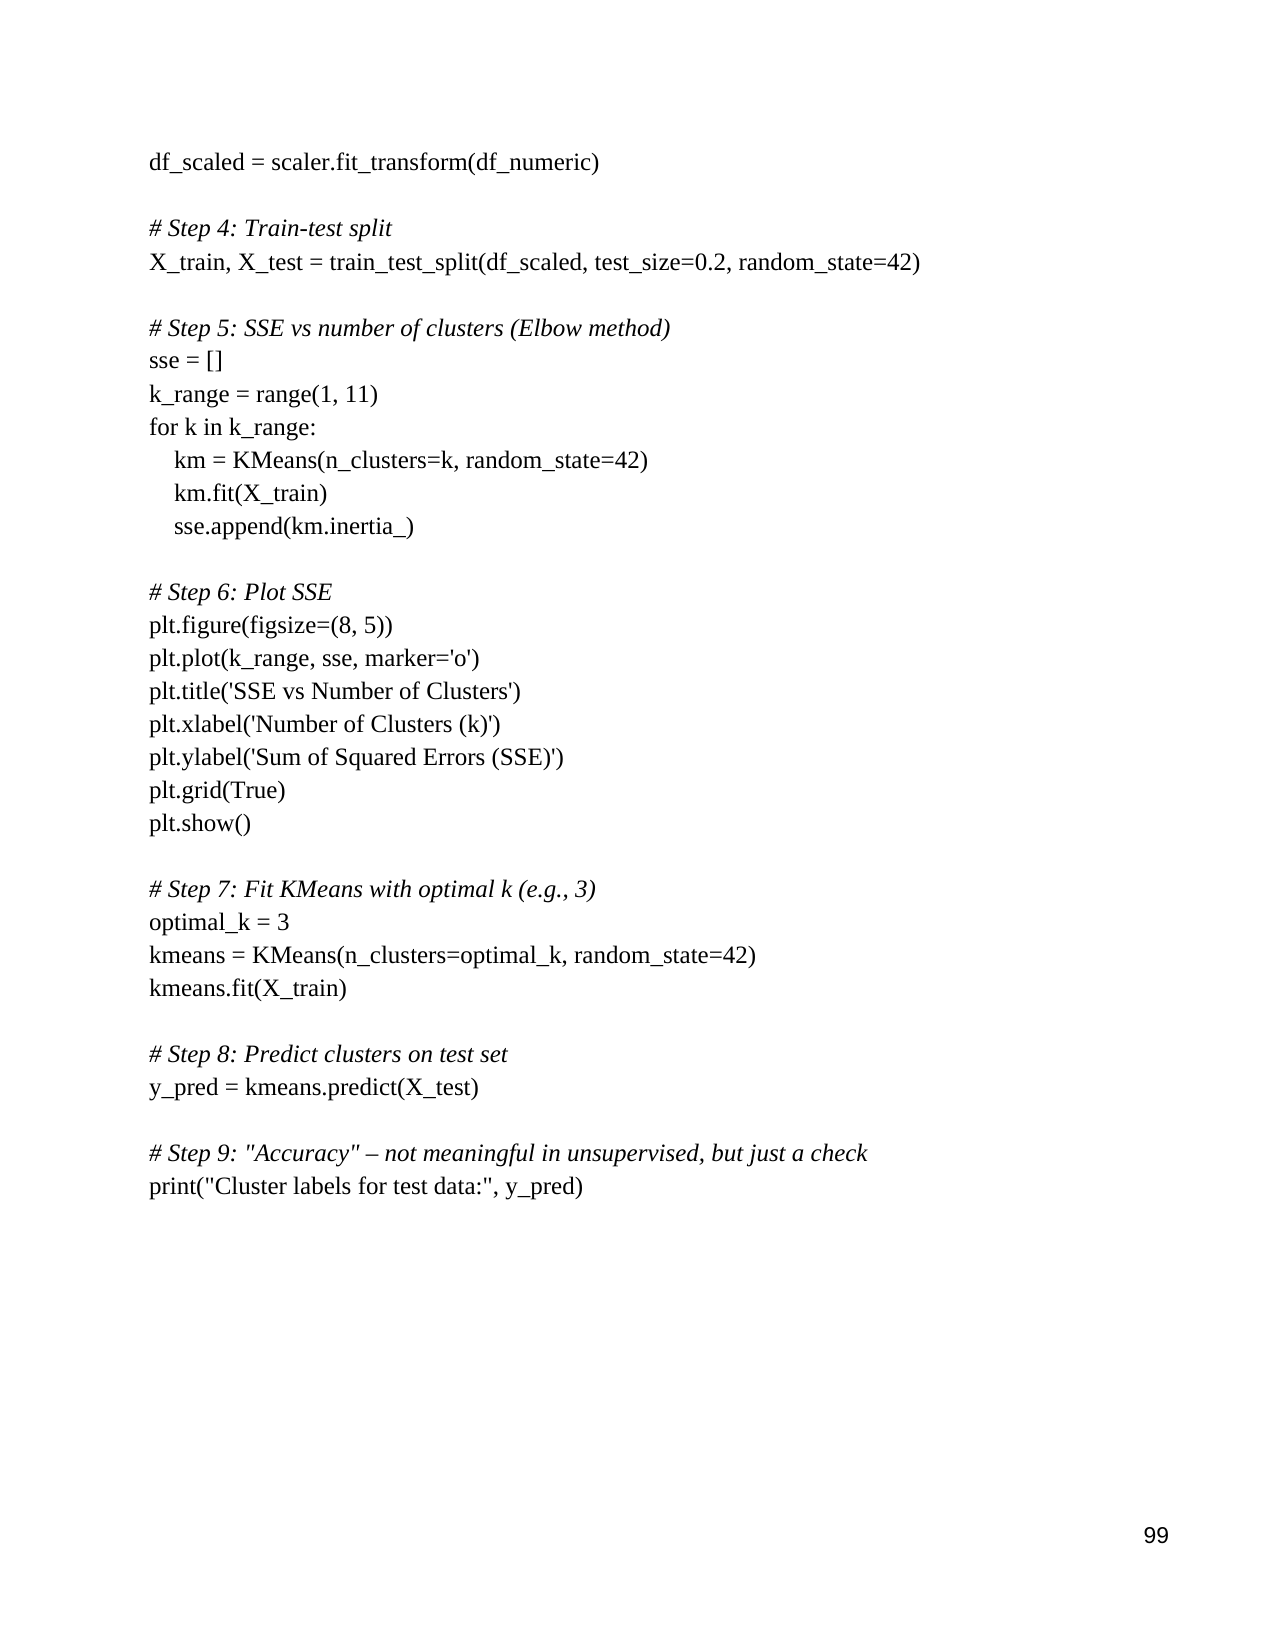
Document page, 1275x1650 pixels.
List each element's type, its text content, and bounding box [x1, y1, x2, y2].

text k_range = range(1, 11) [149, 379, 1169, 407]
text plt.xlabel('Number of Clusters (k)') [149, 709, 1169, 738]
text sse = [] [149, 346, 1169, 374]
text # Step 5: SSE vs number of clusters (Elbow method) [149, 313, 1169, 341]
text X_train, X_test = train_test_split(df_scaled, test_size=0.2, random_state=42) [149, 247, 1169, 275]
text plt.figure(figsize=(8, 5)) [149, 610, 1169, 638]
text # Step 6: Plot SSE [149, 577, 1169, 606]
text plt.plot(k_range, sse, marker='o') [149, 643, 1169, 672]
text kmeans = KMeans(n_clusters=optimal_k, random_state=42) [149, 940, 1169, 969]
text plt.title('SSE vs Number of Clusters') [149, 676, 1169, 704]
text # Step 7: Fit KMeans with optimal k (e.g., 3) [149, 874, 1169, 903]
text km.fit(X_train) [149, 478, 1169, 506]
text y_pred = kmeans.predict(X_test) [149, 1072, 1169, 1101]
text optimal_k = 3 [149, 907, 1169, 936]
text for k in k_range: [149, 412, 1169, 440]
text # Step 8: Predict clusters on test set [149, 1039, 1169, 1068]
text print("Cluster labels for test data:", y_pred) [149, 1171, 1169, 1200]
text kmeans.fit(X_train) [149, 973, 1169, 1002]
text # Step 4: Train-test split [149, 213, 1169, 242]
text km = KMeans(n_clusters=k, random_state=42) [149, 445, 1169, 473]
text # Step 9: "Accuracy" – not meaningful in unsupervised, but just a check [149, 1138, 1169, 1167]
text plt.show() [149, 808, 1169, 837]
text df_scaled = scaler.fit_transform(df_numeric) [149, 147, 1169, 176]
text sse.append(km.inertia_) [149, 511, 1169, 539]
text plt.ylabel('Sum of Squared Errors (SSE)') [149, 742, 1169, 771]
text plt.grid(True) [149, 775, 1169, 804]
